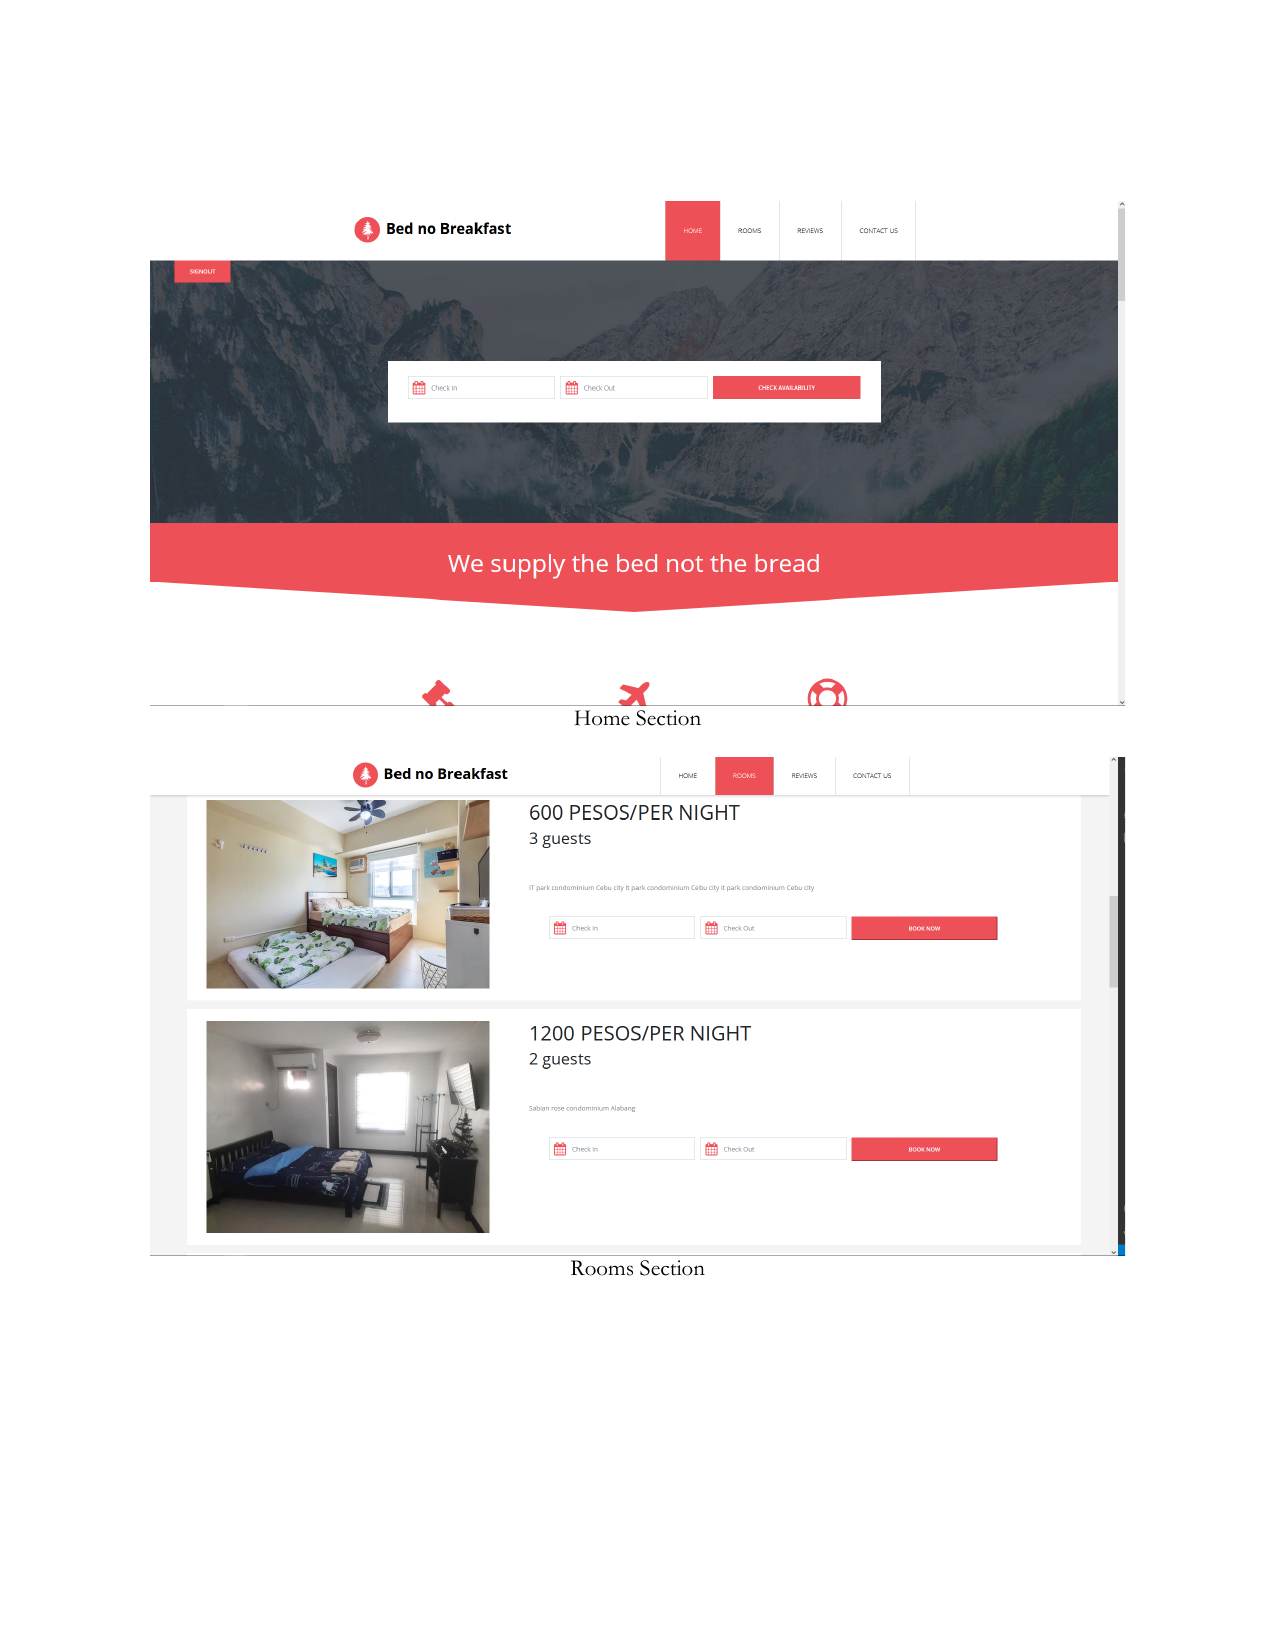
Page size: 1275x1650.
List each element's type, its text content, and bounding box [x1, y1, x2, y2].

picture [150, 201, 1125, 706]
text Rooms Section [150, 1256, 1125, 1281]
text Home Section [150, 706, 1125, 732]
picture [150, 757, 1125, 1256]
